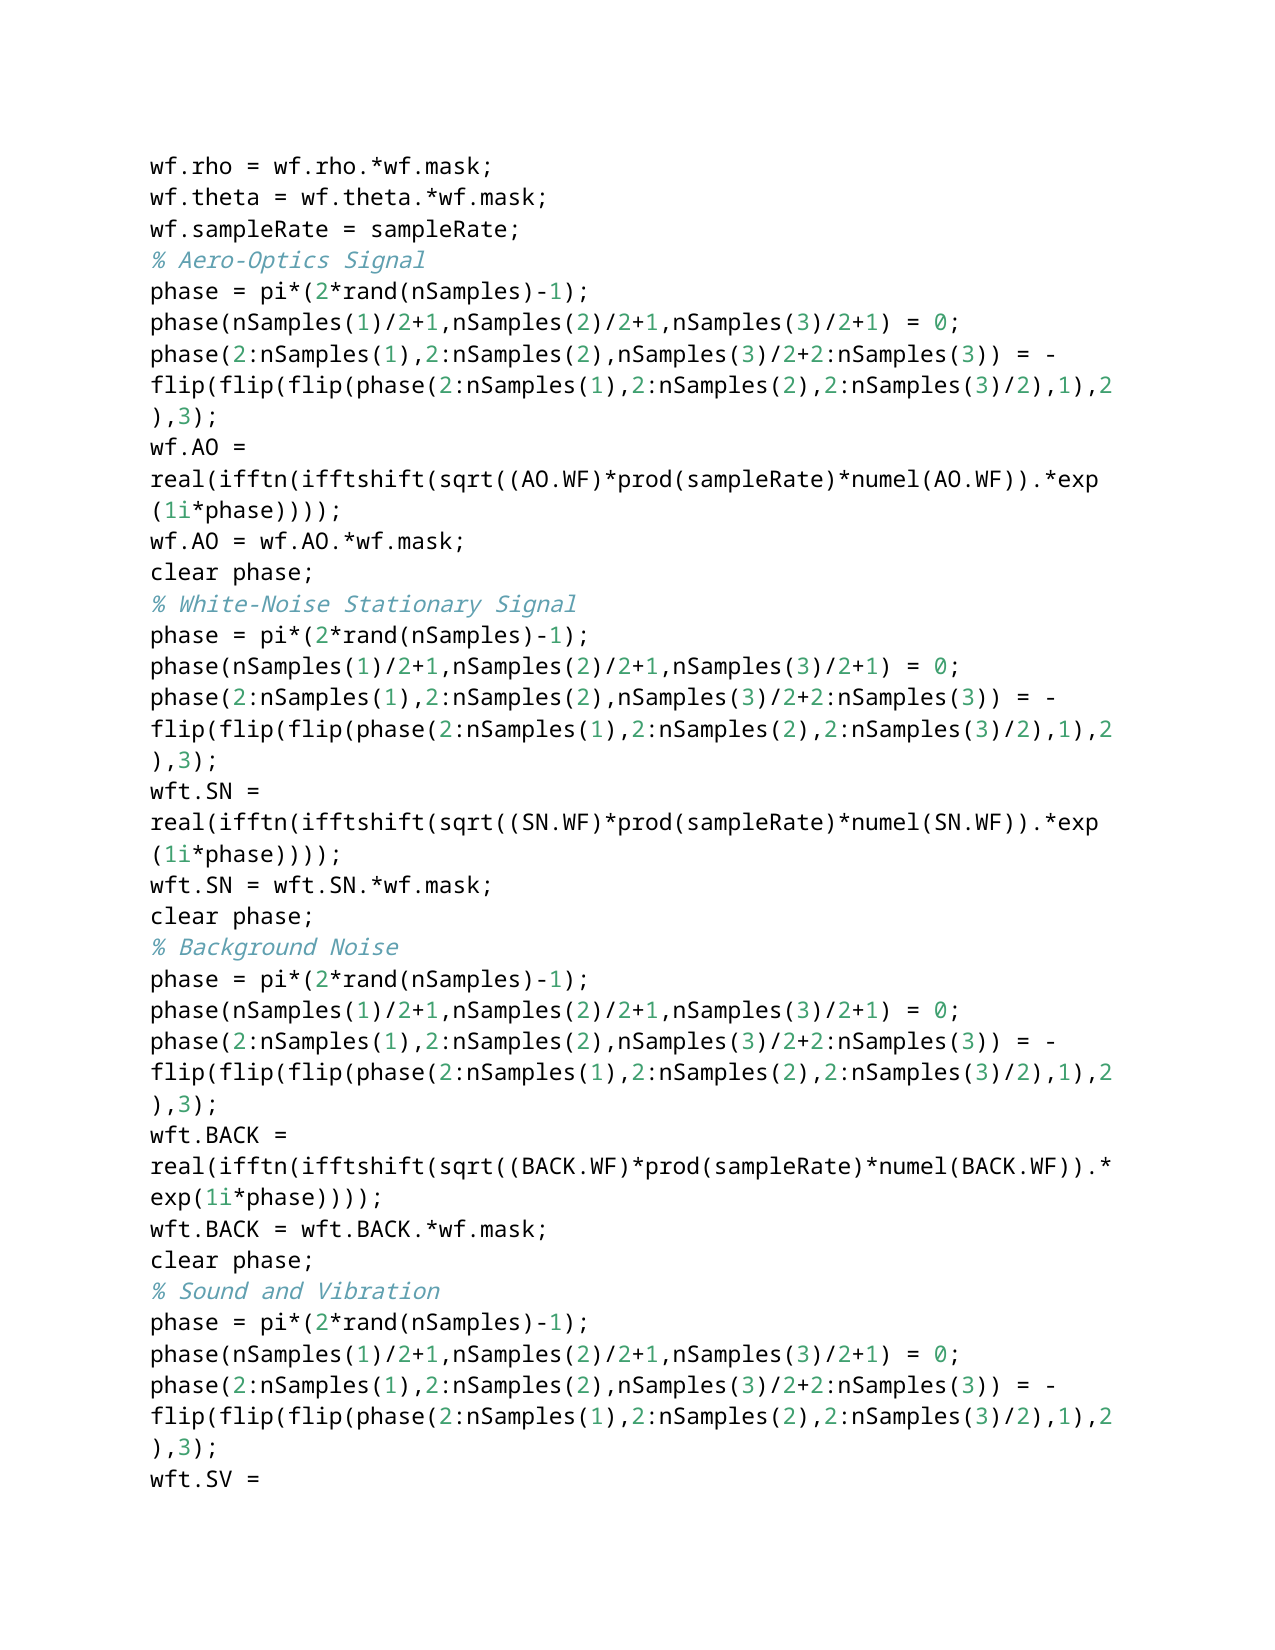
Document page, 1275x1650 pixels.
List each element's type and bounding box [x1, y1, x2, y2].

text [150, 150, 1125, 1494]
